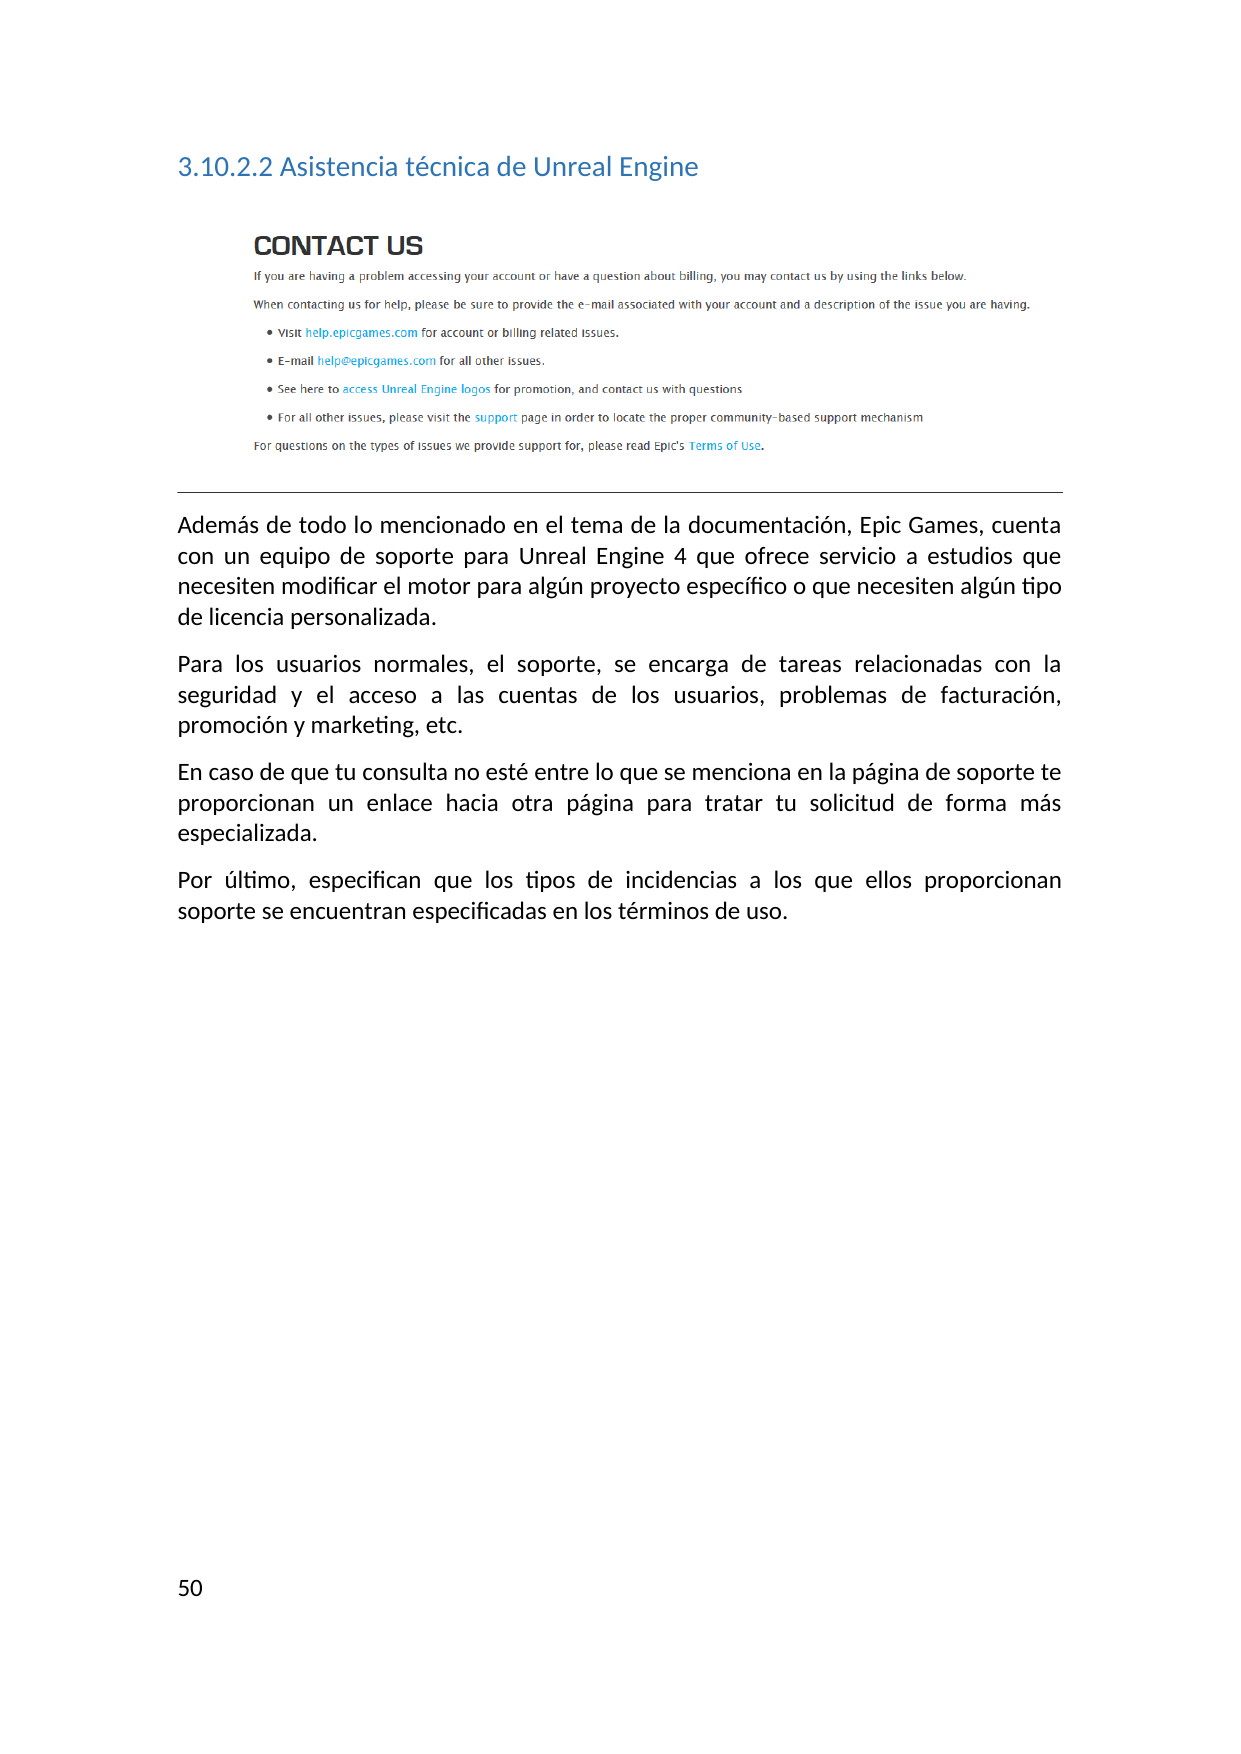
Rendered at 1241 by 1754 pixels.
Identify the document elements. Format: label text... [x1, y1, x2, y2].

text Además de todo lo mencionado en el tema de la documentación, Epic Games, cuenta con un equipo de soporte para Unreal Engine 4 que ofrece servicio a estudios que necesiten modificar el motor para algún proyecto específico o que necesiten algún tipo de licencia personalizada. [177, 509, 1063, 632]
text Por último, especifican que los tipos de incidencias a los que ellos proporcionan soporte se encuentran especificadas en los términos de uso. [177, 865, 1063, 926]
picture [177, 191, 1063, 493]
text En caso de que tu consulta no esté entre lo que se menciona en la página de soporte te proporcionan un enlace hacia otra página para tratar tu solicitud de forma más especializada. [177, 756, 1063, 848]
text Para los usuarios normales, el soporte, se encarga de tareas relacionadas con la seguridad y el acceso a las cuentas de los usuarios, problemas de facturación, promoción y marketing, etc. [177, 648, 1063, 740]
subtitle 3.10.2.2 Asistencia técnica de Unreal Engine [177, 148, 1063, 183]
